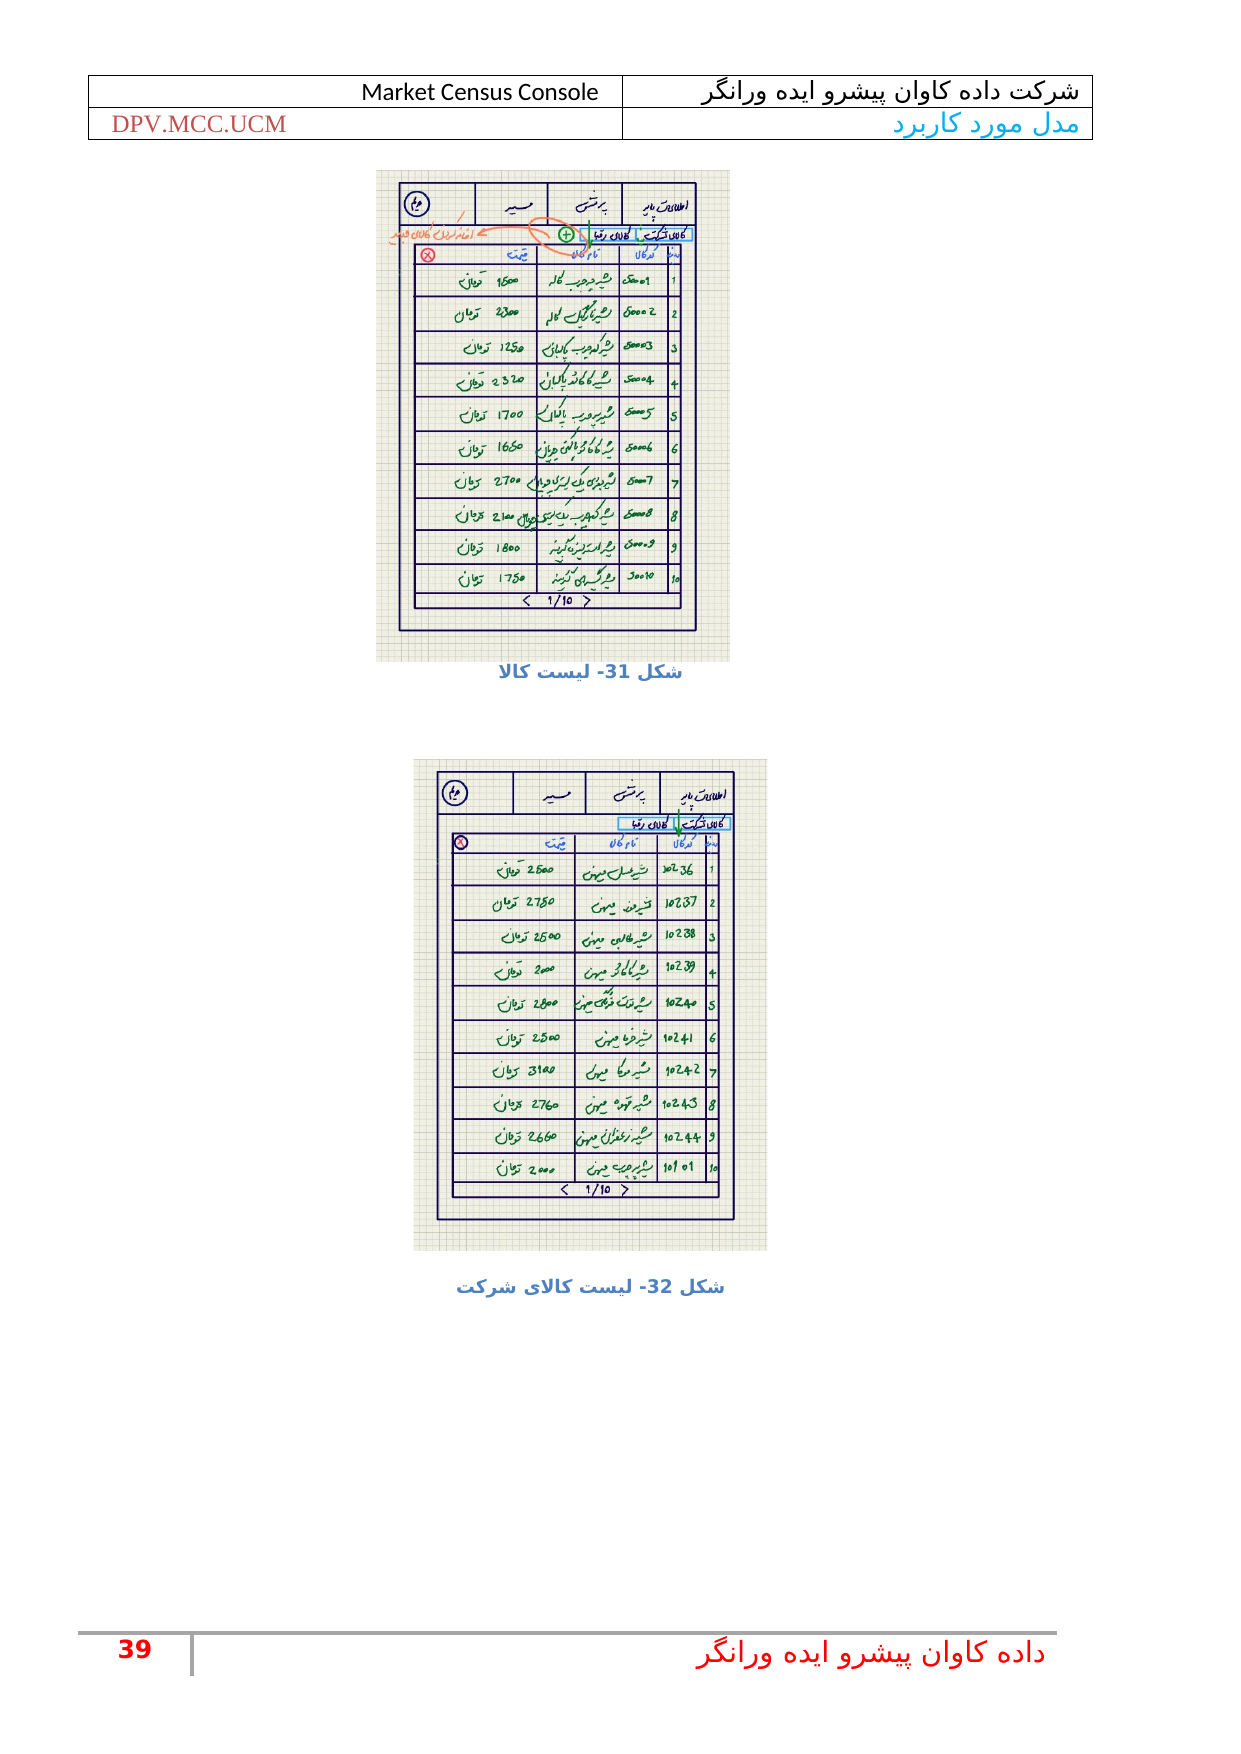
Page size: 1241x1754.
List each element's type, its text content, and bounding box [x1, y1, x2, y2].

text شکل 32- لیست کالای شرکت [89, 1276, 1092, 1297]
text شکل 31- لیست کالا [89, 661, 1092, 683]
picture [376, 170, 730, 662]
picture [413, 759, 768, 1251]
